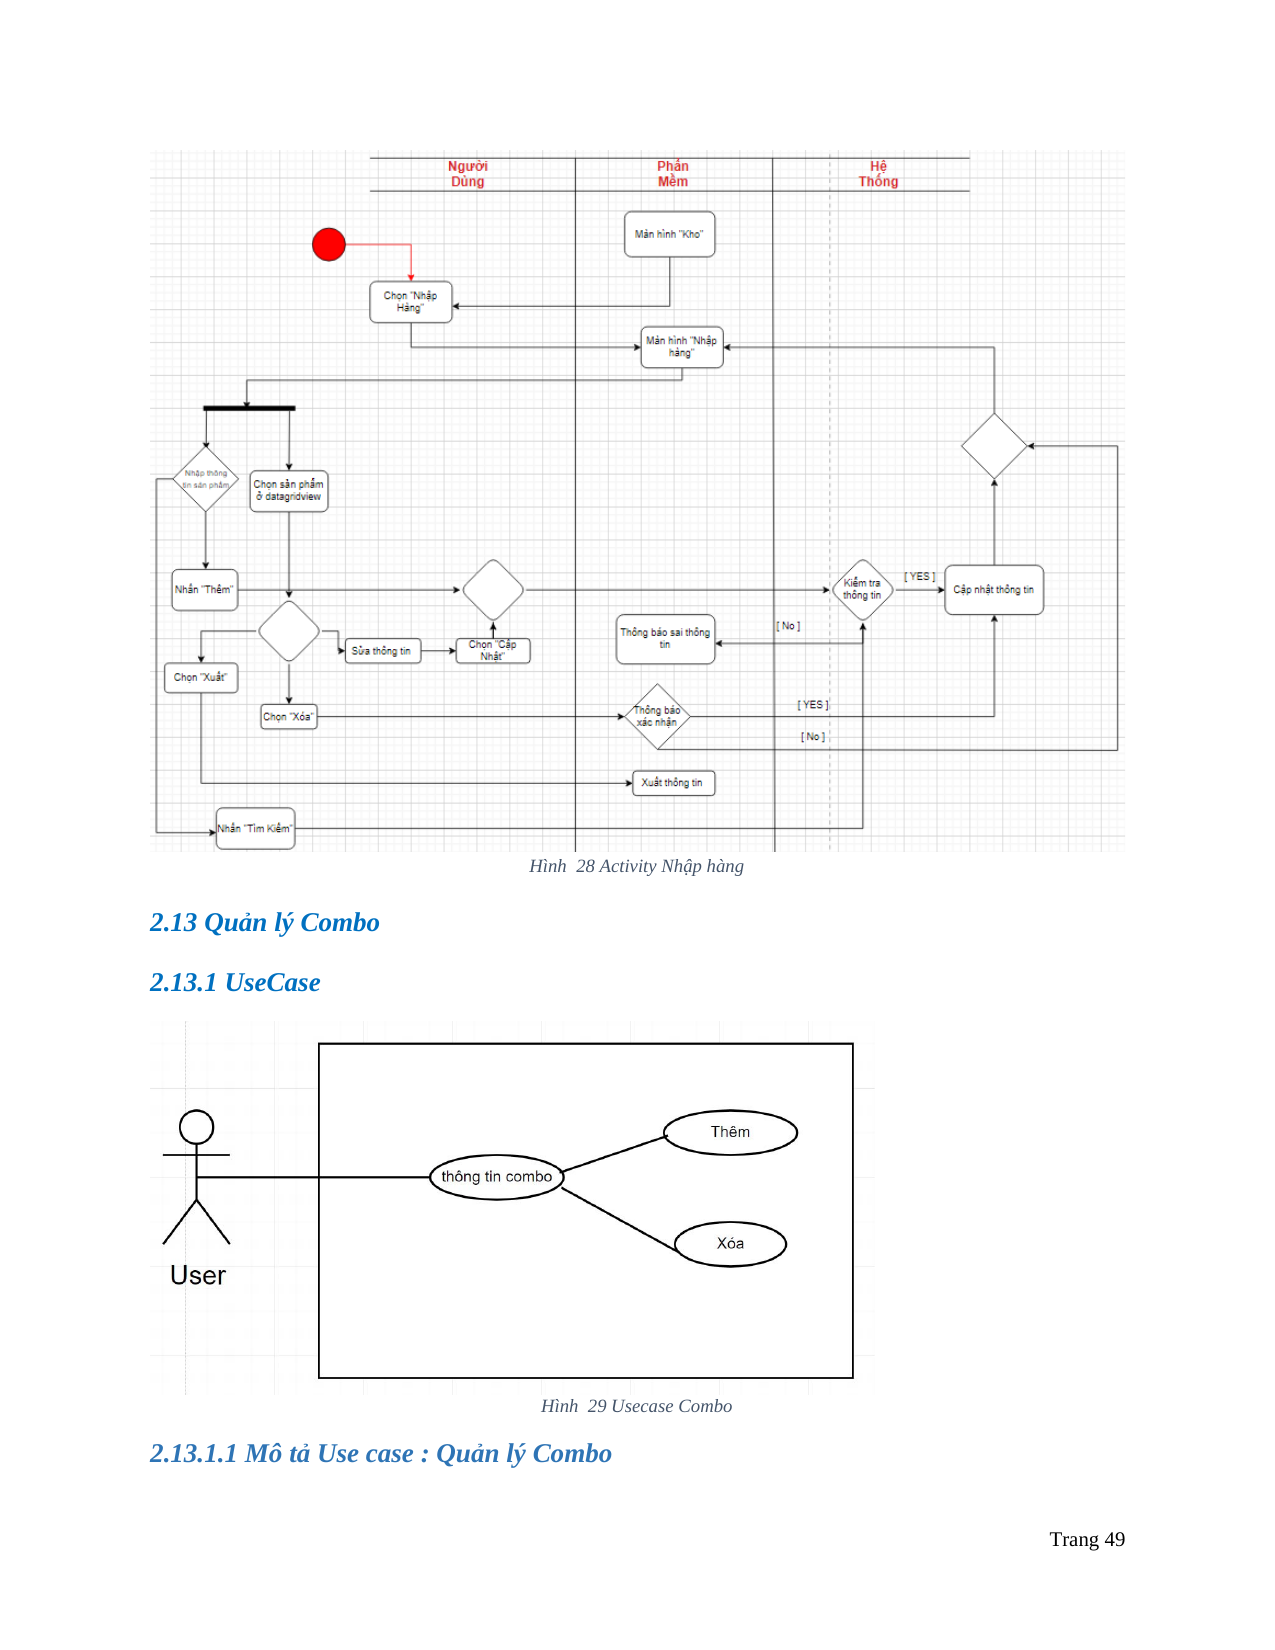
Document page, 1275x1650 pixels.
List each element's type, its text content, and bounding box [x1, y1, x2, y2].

subtitle 2.13.1.1 Mô tả Use case : Quản lý Combo [150, 1437, 1125, 1468]
subtitle 2.13.1 UseCase [150, 966, 1125, 997]
subtitle 2.13 Quản lý Combo [150, 906, 1125, 937]
picture [150, 1021, 875, 1395]
picture [150, 150, 1125, 852]
